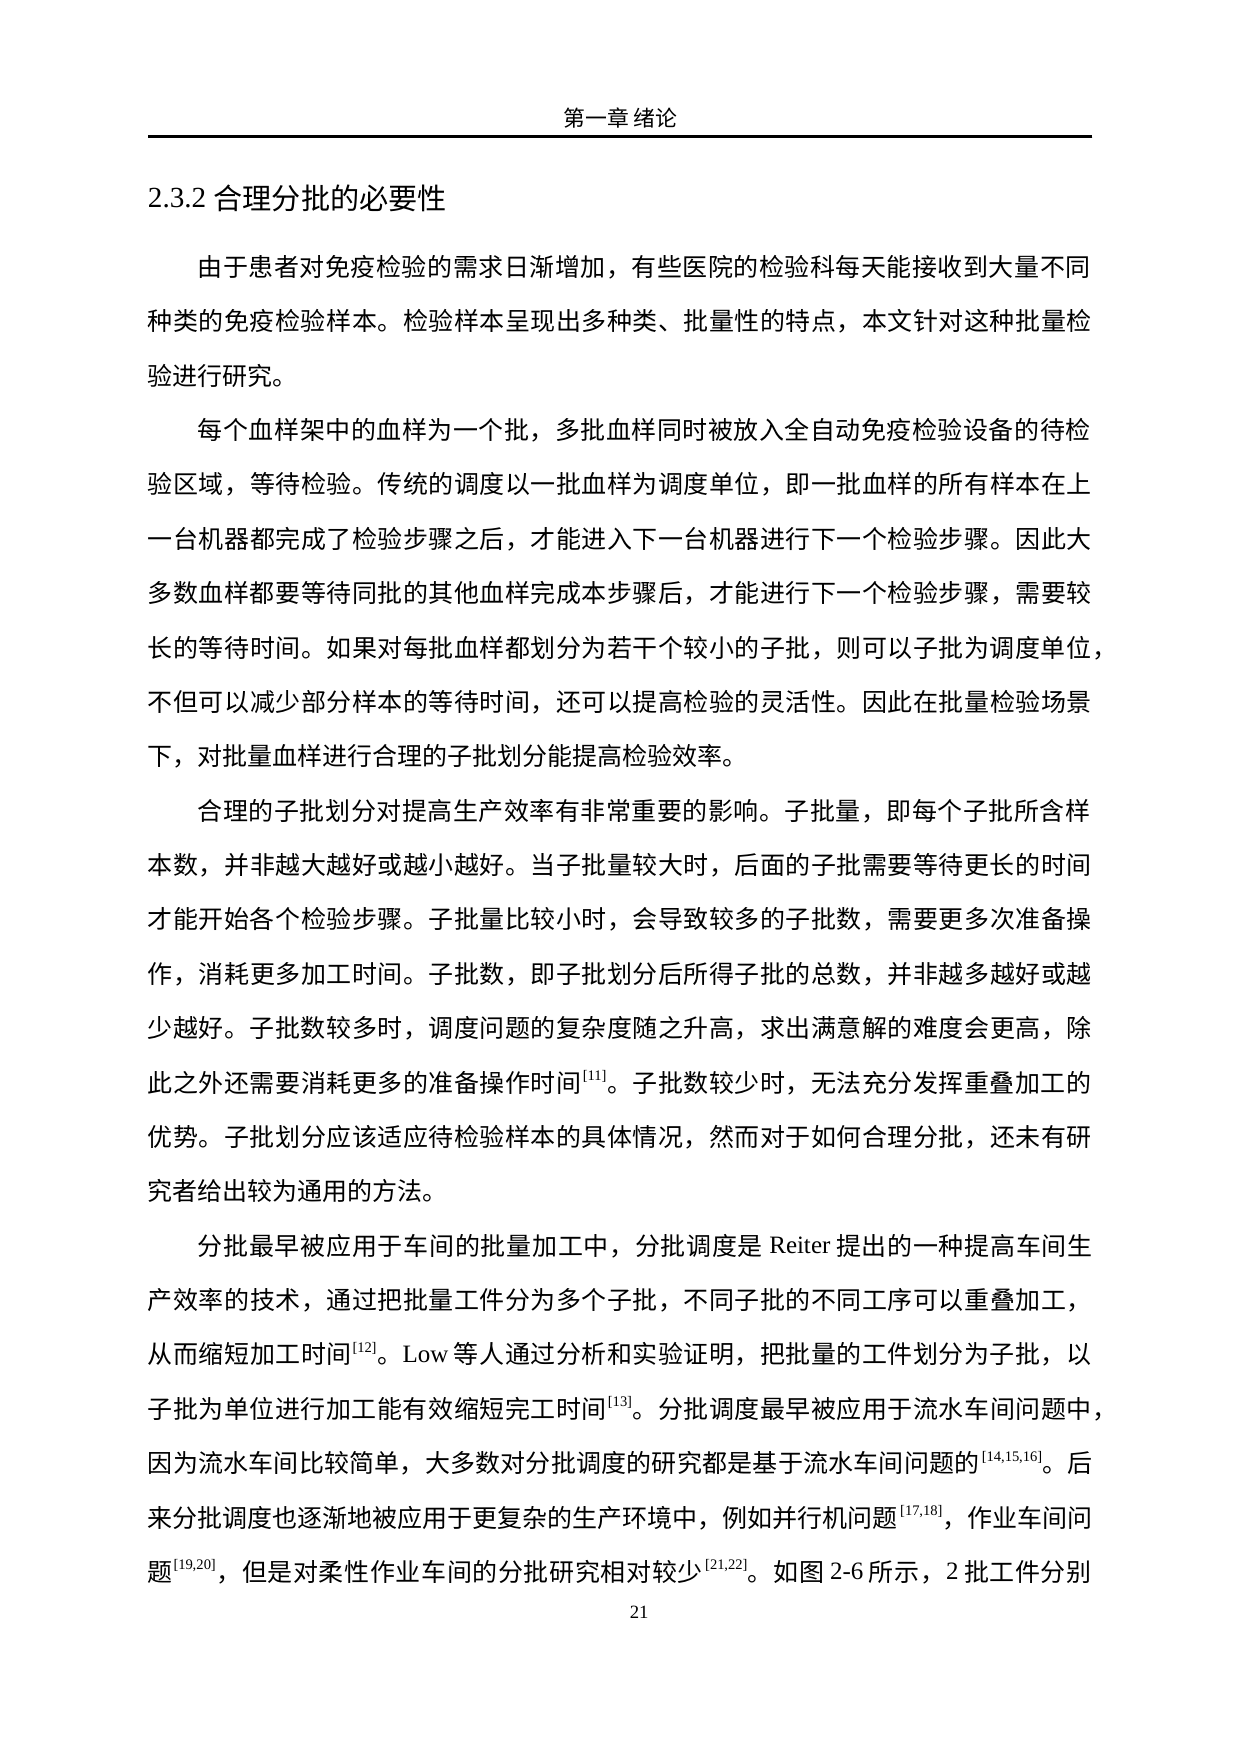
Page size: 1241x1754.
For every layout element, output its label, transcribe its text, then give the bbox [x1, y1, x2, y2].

subtitle 2.3.2 合理分批的必要性 [148, 162, 1092, 230]
text 合理的子批划分对提高生产效率有非常重要的影响。子批量，即每个子批所含样本数，并非越大越好或越小越好。当子批量较大时，后面的子批需要等待更长的时间才能开始各个检验步骤。子批量比较小时，会导致较多的子批数，需要更多次准备操作，消耗更多加工时间。子批数，即子批划分后所得子批的总数，并非越多越好或越少越好。子批数较多时，调度问题的复杂度随之升高，求出满意解的难度会更高，除此之外还需要消耗更多的准备操作时间[11]。子批数较少时，无法充分发挥重叠加工的优势。子批划分应该适应待检验样本的具体情况，然而对于如何合理分批，还未有研究者给出较为通用的方法。 [148, 791, 1092, 1208]
text 由于患者对免疫检验的需求日渐增加，有些医院的检验科每天能接收到大量不同种类的免疫检验样本。检验样本呈现出多种类、批量性的特点，本文针对这种批量检验进行研究。 [148, 247, 1092, 392]
text 每个血样架中的血样为一个批，多批血样同时被放入全自动免疫检验设备的待检验区域，等待检验。传统的调度以一批血样为调度单位，即一批血样的所有样本在上一台机器都完成了检验步骤之后，才能进入下一台机器进行下一个检验步骤。因此大多数血样都要等待同批的其他血样完成本步骤后，才能进行下一个检验步骤，需要较长的等待时间。如果对每批血样都划分为若干个较小的子批，则可以子批为调度单位，不但可以减少部分样本的等待时间，还可以提高检验的灵活性。因此在批量检验场景下，对批量血样进行合理的子批划分能提高检验效率。 [148, 411, 1092, 773]
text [148, 1226, 1092, 1589]
